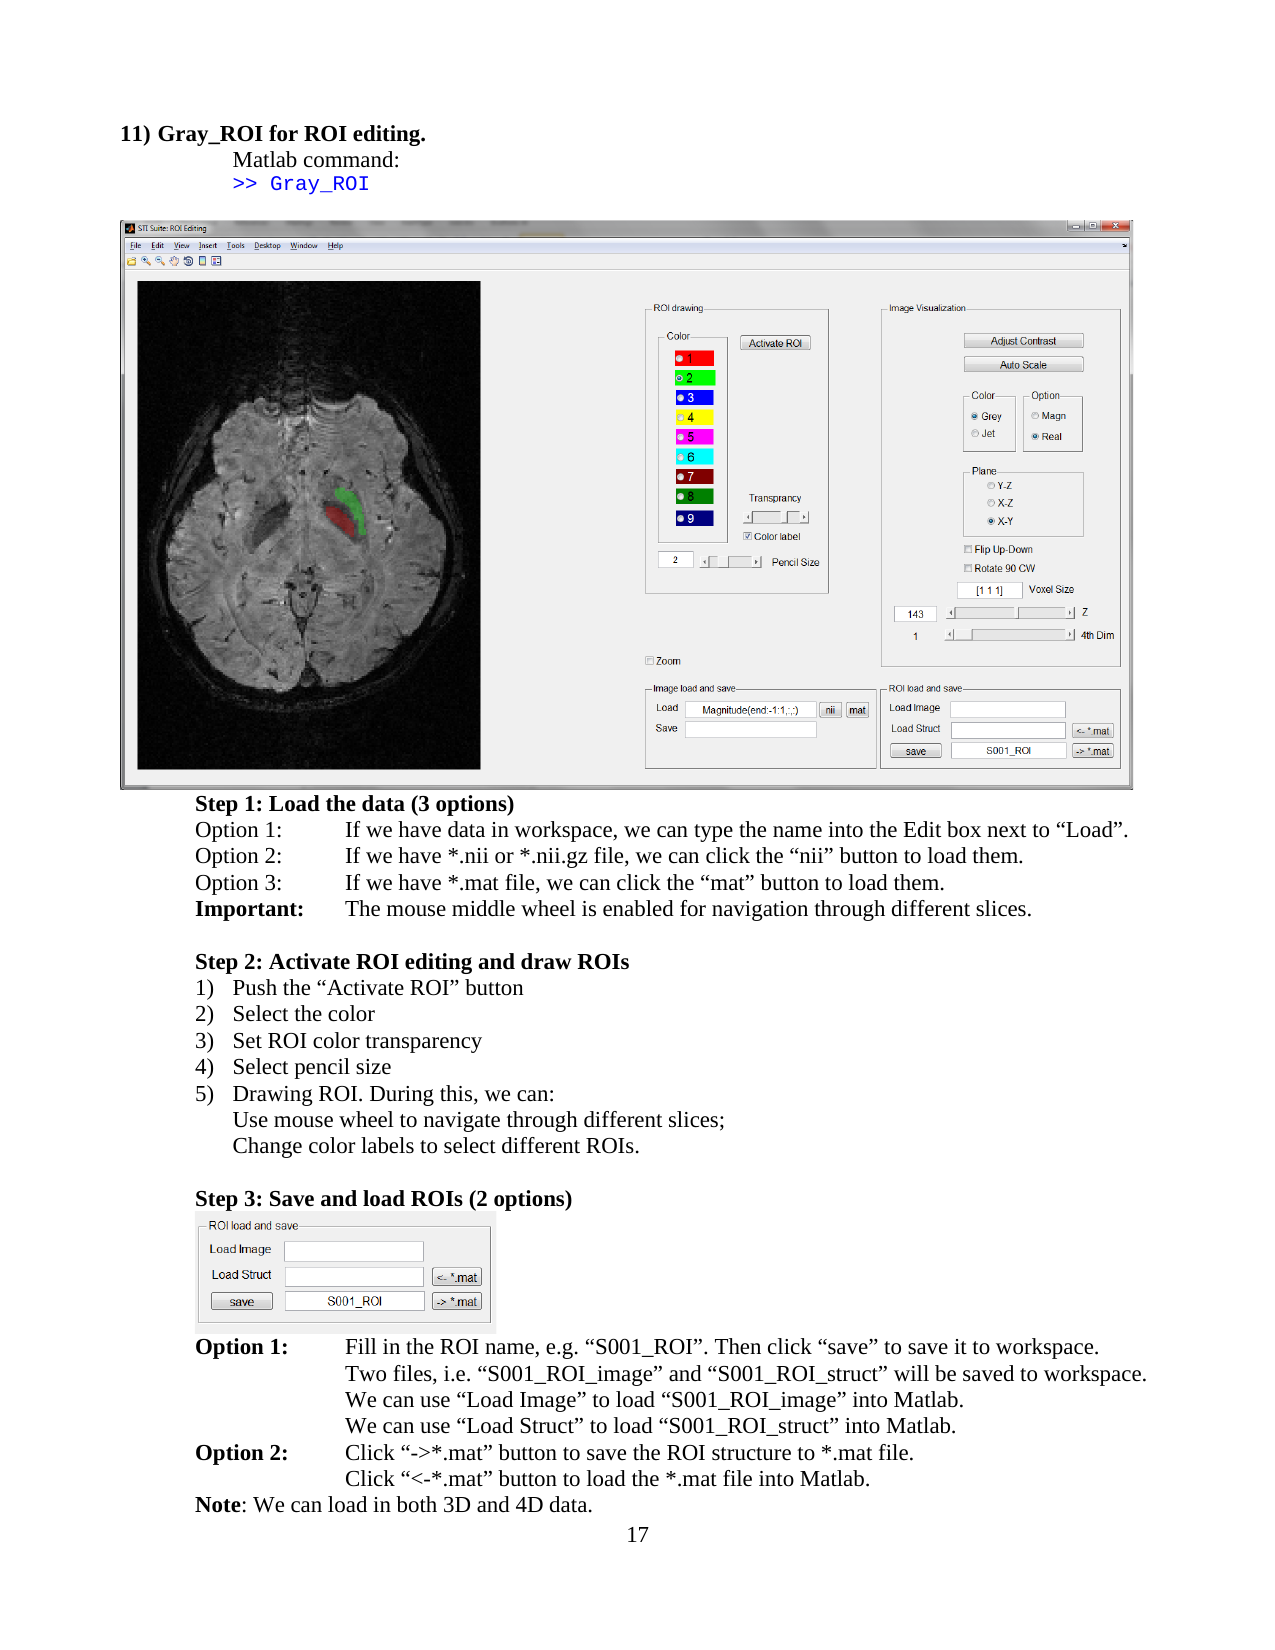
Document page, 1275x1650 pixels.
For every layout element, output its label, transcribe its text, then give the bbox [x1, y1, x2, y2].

text >> Gray_ROI [157, 173, 1155, 196]
list Set ROI color transparency [195, 1027, 1155, 1053]
text Option 2: Click “->*.mat” button to save the ROI structure to *.mat file. [195, 1439, 1155, 1465]
text Matlab command: [195, 146, 1155, 173]
text Change color labels to select different ROIs. [195, 1132, 1155, 1159]
list Select the color [195, 1001, 1155, 1027]
text Option 1: If we have data in workspace, we can type the name into the Edit box next to “Load”. [195, 816, 1155, 842]
list Drawing ROI. During this, we can: [195, 1079, 1155, 1106]
text Option 2: If we have *.nii or *.nii.gz file, we can click the “nii” button to load them. [195, 842, 1155, 869]
text Step 2: Activate ROI editing and draw ROIs [120, 948, 1155, 974]
list Push the “Activate ROI” button [195, 974, 1155, 1001]
text Option 1: Fill in the ROI name, e.g. “S001_ROI”. Then click “save” to save it to workspace. [195, 1333, 1155, 1359]
picture [194, 1211, 497, 1334]
text Important: The mouse middle wheel is enabled for navigation through different slices. [195, 895, 1155, 921]
text Step 1: Load the data (3 options) [120, 790, 1155, 816]
text We can use “Load Image” to load “S001_ROI_image” into Matlab. [270, 1386, 1155, 1412]
text Option 3: If we have *.mat file, we can click the “mat” button to load them. [195, 869, 1155, 895]
list Gray_ROI for ROI editing. [120, 120, 1155, 146]
list Note: We can load in both 3D and 4D data. [120, 1491, 1155, 1518]
list Select pencil size [195, 1053, 1155, 1079]
text Step 3: Save and load ROIs (2 options) [120, 1185, 1155, 1211]
picture [120, 220, 1134, 790]
text We can use “Load Struct” to load “S001_ROI_struct” into Matlab. [270, 1412, 1155, 1439]
text Two files, i.e. “S001_ROI_image” and “S001_ROI_struct” will be saved to workspace. [270, 1359, 1155, 1386]
text Use mouse wheel to navigate through different slices; [195, 1106, 1155, 1132]
text Click “<-*.mat” button to load the *.mat file into Matlab. [195, 1465, 1155, 1491]
